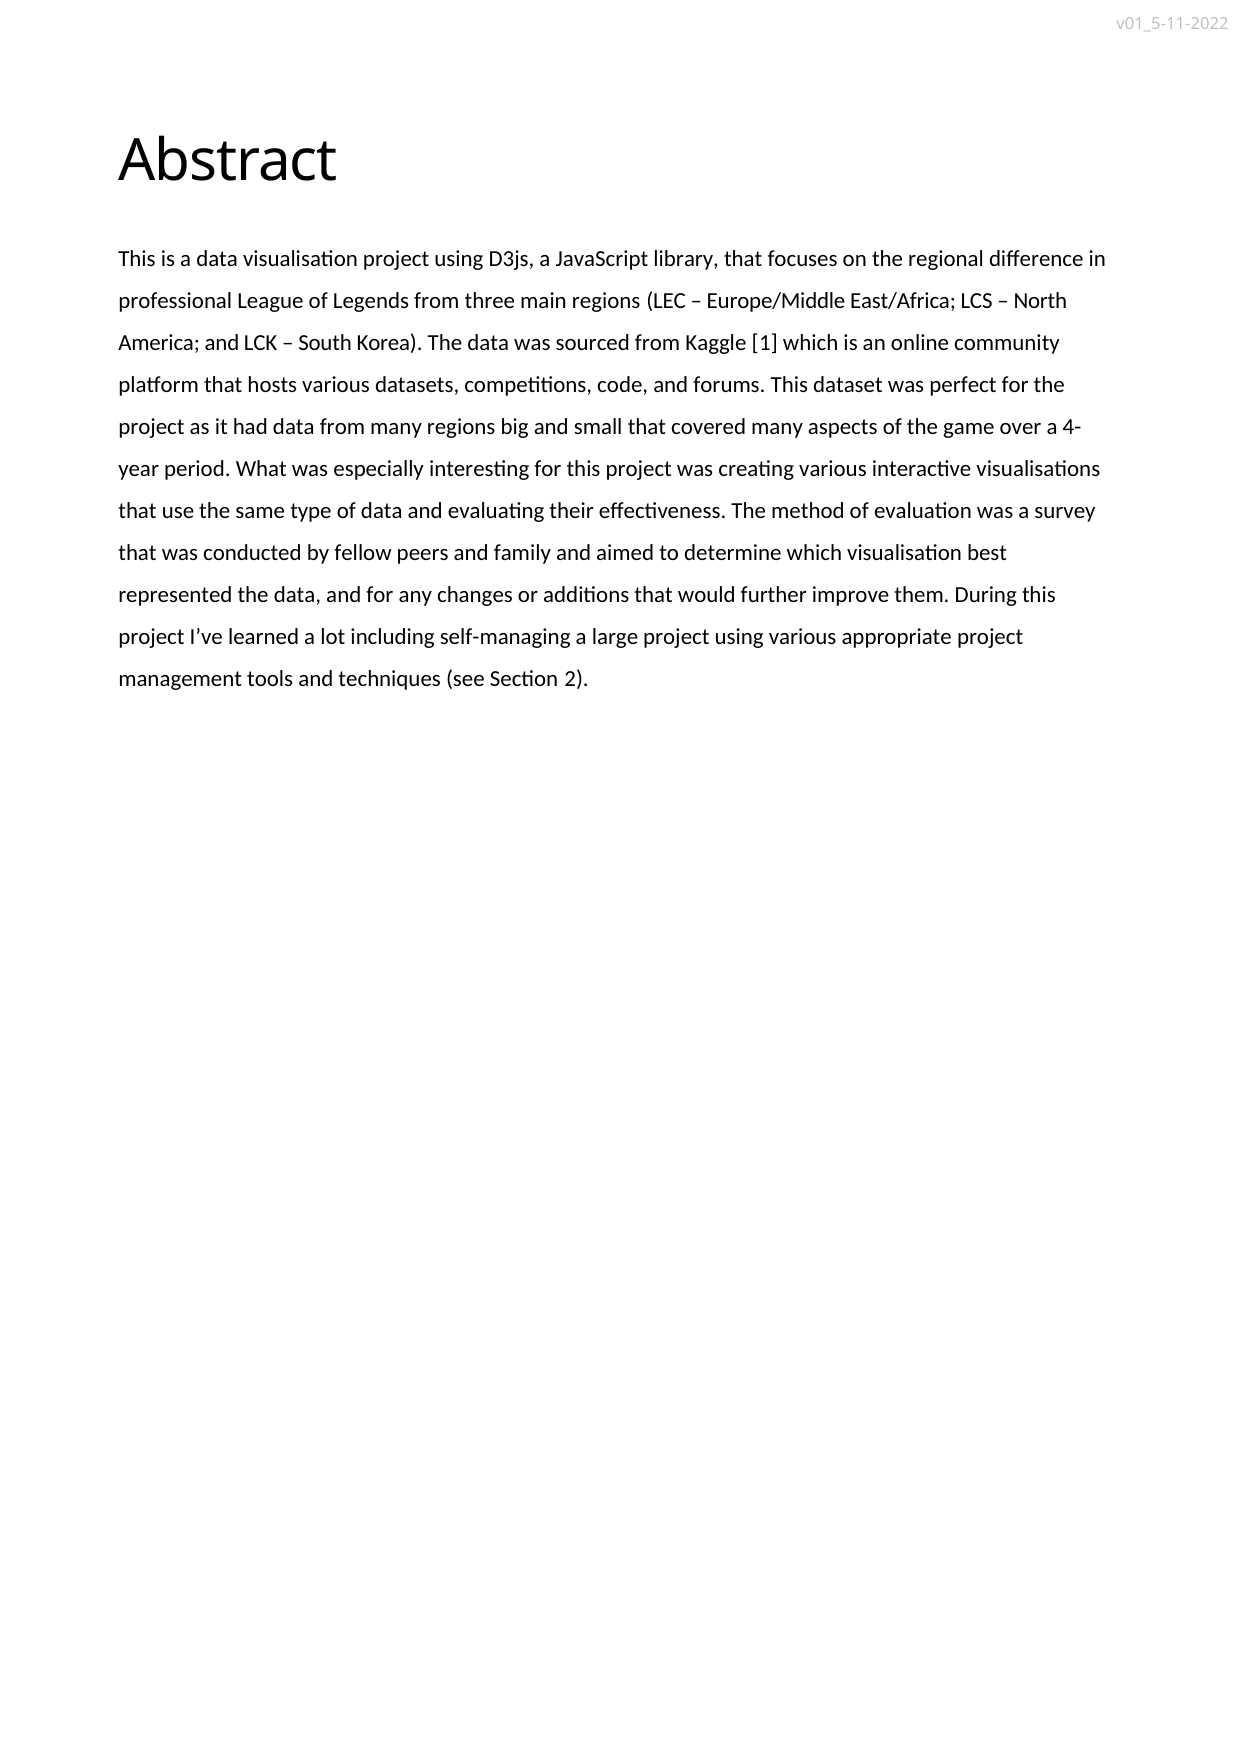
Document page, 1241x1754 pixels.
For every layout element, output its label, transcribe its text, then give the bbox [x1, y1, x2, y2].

title Abstract [118, 118, 1122, 198]
text This is a data visualisation project using D3js, a JavaScript library, that focuses on the regional difference in professional League of Legends from three main regions (LEC – Europe/Middle East/Africa; LCS – North America; and LCK – South Korea). The data was sourced from Kaggle [1] which is an online community platform that hosts various datasets, competitions, code, and forums. This dataset was perfect for the project as it had data from many regions big and small that covered many aspects of the game over a 4-year period. What was especially interesting for this project was creating various interactive visualisations that use the same type of data and evaluating their effectiveness. The method of evaluation was a survey that was conducted by fellow peers and family and aimed to determine which visualisation best represented the data, and for any changes or additions that would further improve them. During this project I’ve learned a lot including self-managing a large project using various appropriate project management tools and techniques (see Section 2). [118, 244, 1122, 692]
